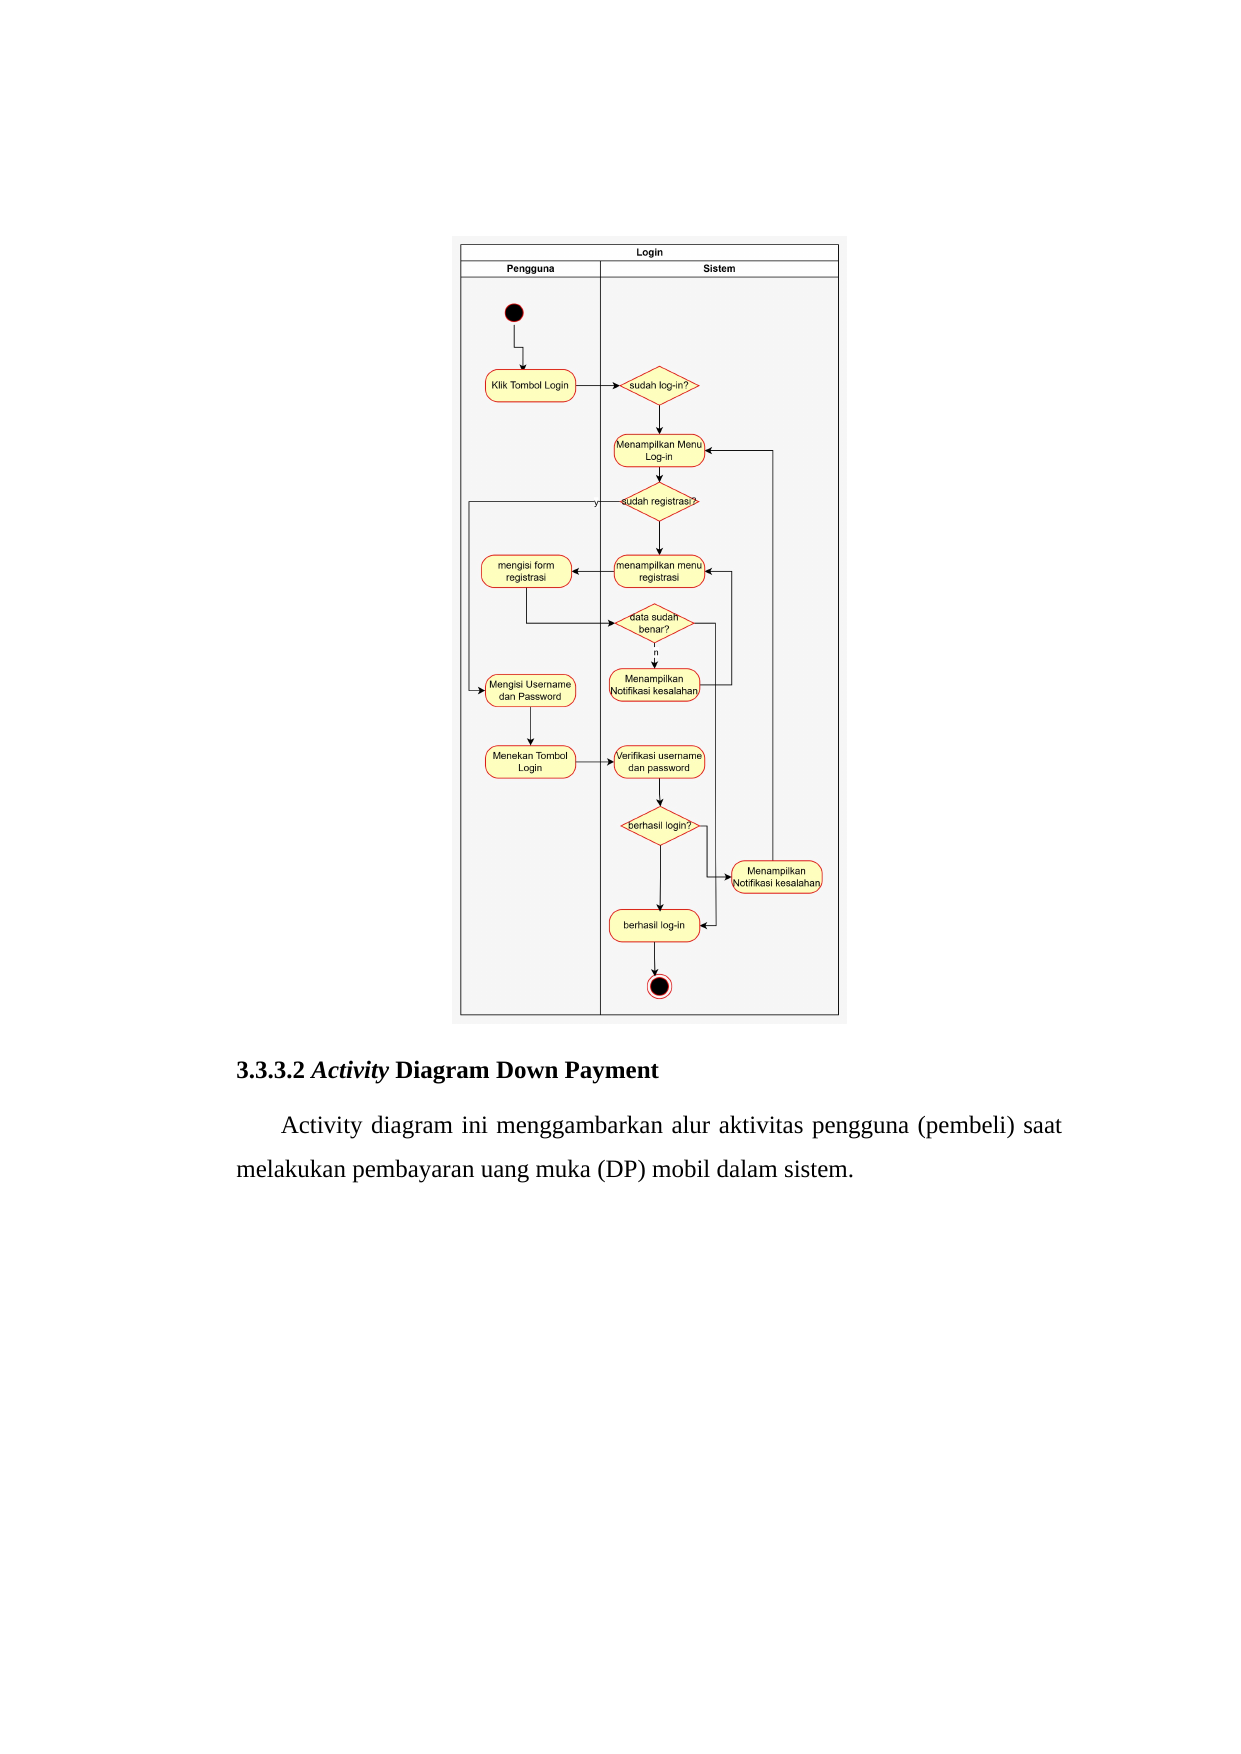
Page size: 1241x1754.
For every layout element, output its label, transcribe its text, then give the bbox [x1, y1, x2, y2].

subtitle 3.3.3.2 Activity Diagram Down Payment [236, 1055, 1063, 1084]
text Activity diagram ini menggambarkan alur aktivitas pengguna (pembeli) saat melakukan pembayaran uang muka (DP) mobil dalam sistem. [236, 1111, 1063, 1182]
picture [452, 236, 847, 1024]
